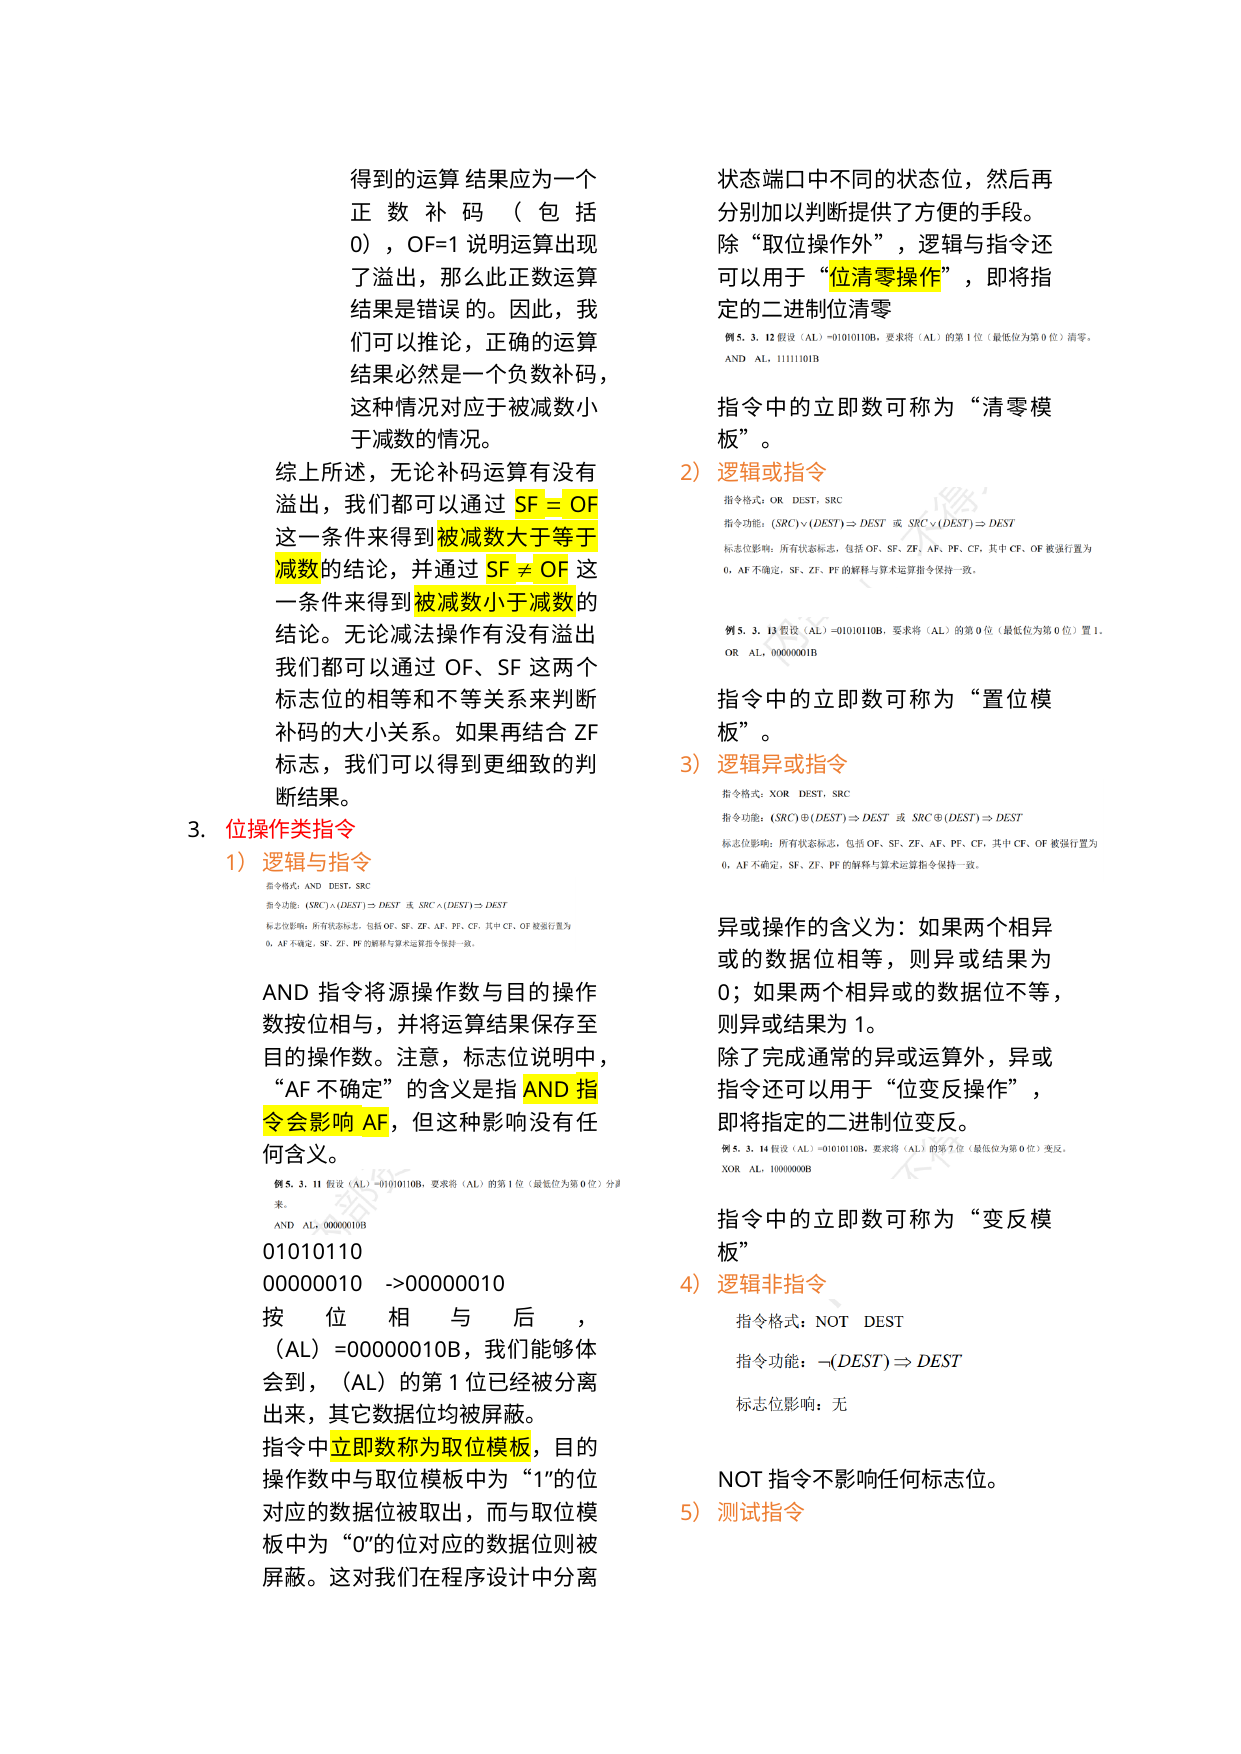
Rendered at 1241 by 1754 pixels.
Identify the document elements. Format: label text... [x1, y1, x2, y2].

list 逻辑非指令 [680, 1267, 1053, 1299]
list 指令中立即数称为取位模板，目的操作数中与取位模板中为“1”的位对应的数据位被取出，而与取位模板中为“0”的位对应的数据位则被屏蔽。这对我们在程序设计中分离状态端口中不同的状态位，然后再分别加以判断提供了方便的手段。 [717, 162, 1053, 227]
list 00000010 ->00000010 [262, 1267, 598, 1299]
list AND 指令将源操作数与目的操作数按位相与，并将运算结果保存至目的操作数。注意，标志位说明中，“AF 不确定”的含义是指 AND 指令会影响 AF，但这种影响没有任何含义。 [262, 974, 598, 1169]
list 01010110 [262, 1235, 598, 1267]
list 指令中的立即数可称为“变反模板” [717, 1202, 1053, 1267]
list 逻辑与指令 [225, 844, 598, 877]
list 指令中的立即数可称为“清零模板”。 [717, 389, 1053, 454]
picture [717, 1137, 1074, 1179]
list NOT 指令不影响任何标志位。 [717, 1462, 1053, 1494]
picture [717, 487, 1096, 588]
list 除了完成通常的异或运算外，异或指令还可以用于“位变反操作”，即将指定的二进制位变反。 [717, 1039, 1053, 1137]
list 指令中的立即数可称为“置位模板”。 [717, 682, 1053, 747]
list 异或操作的含义为：如果两个相异或的数据位相等，则异或结果为 0；如果两个相异或的数据位不等，则异或结果为 1。 [717, 909, 1053, 1039]
list 位操作类指令 [187, 812, 598, 844]
list OF=1，SF=0：根据 SF=0 我们可以知道运算结果的最高位（符号位）为 0，得到的运算 结果应为一个正数补码（包括 0），OF=1 说明运算出现了溢出，那么此正数运算结果是错误 的。因此，我们可以推论，正确的运算结果必然是一个负数补码，这种情况对应于被减数小于减数的情况。 [275, 162, 598, 454]
text 综上所述，无论补码运算有没有溢出，我们都可以通过 SF OF 这一条件来得到被减数大于等于减数的结论，并通过 SF OF 这一条件来得到被减数小于减数的结论。无论减法操作有没有溢出，我们都可以通过 OF、SF 这两个标志位的相等和不等关系来判断补码的大小关系。如果再结合 ZF 标志，我们可以得到更细致的判断结果。 [275, 454, 598, 812]
picture [262, 1169, 620, 1235]
list 逻辑或指令 [680, 454, 1053, 487]
picture [717, 324, 1101, 375]
list 逻辑异或指令 [680, 747, 1053, 779]
picture [717, 617, 1112, 676]
list 测试指令 [680, 1494, 1053, 1527]
list 除“取位操作外”，逻辑与指令还可以用于“位清零操作”，即将指定的二进制位清零 [717, 227, 1053, 324]
list 按位相与后，（AL）=00000010B，我们能够体会到，（AL）的第1位已经被分离出来，其它数据位均被屏蔽。 [262, 1299, 598, 1429]
list 指令中立即数称为取位模板，目的操作数中与取位模板中为“1”的位对应的数据位被取出，而与取位模板中为“0”的位对应的数据位则被屏蔽。这对我们在程序设计中分离状态端口中不同的状态位，然后再分别加以判断提供了方便的手段。 [262, 1429, 598, 1592]
picture [262, 877, 577, 952]
picture [717, 1299, 1027, 1433]
picture [717, 779, 1105, 882]
